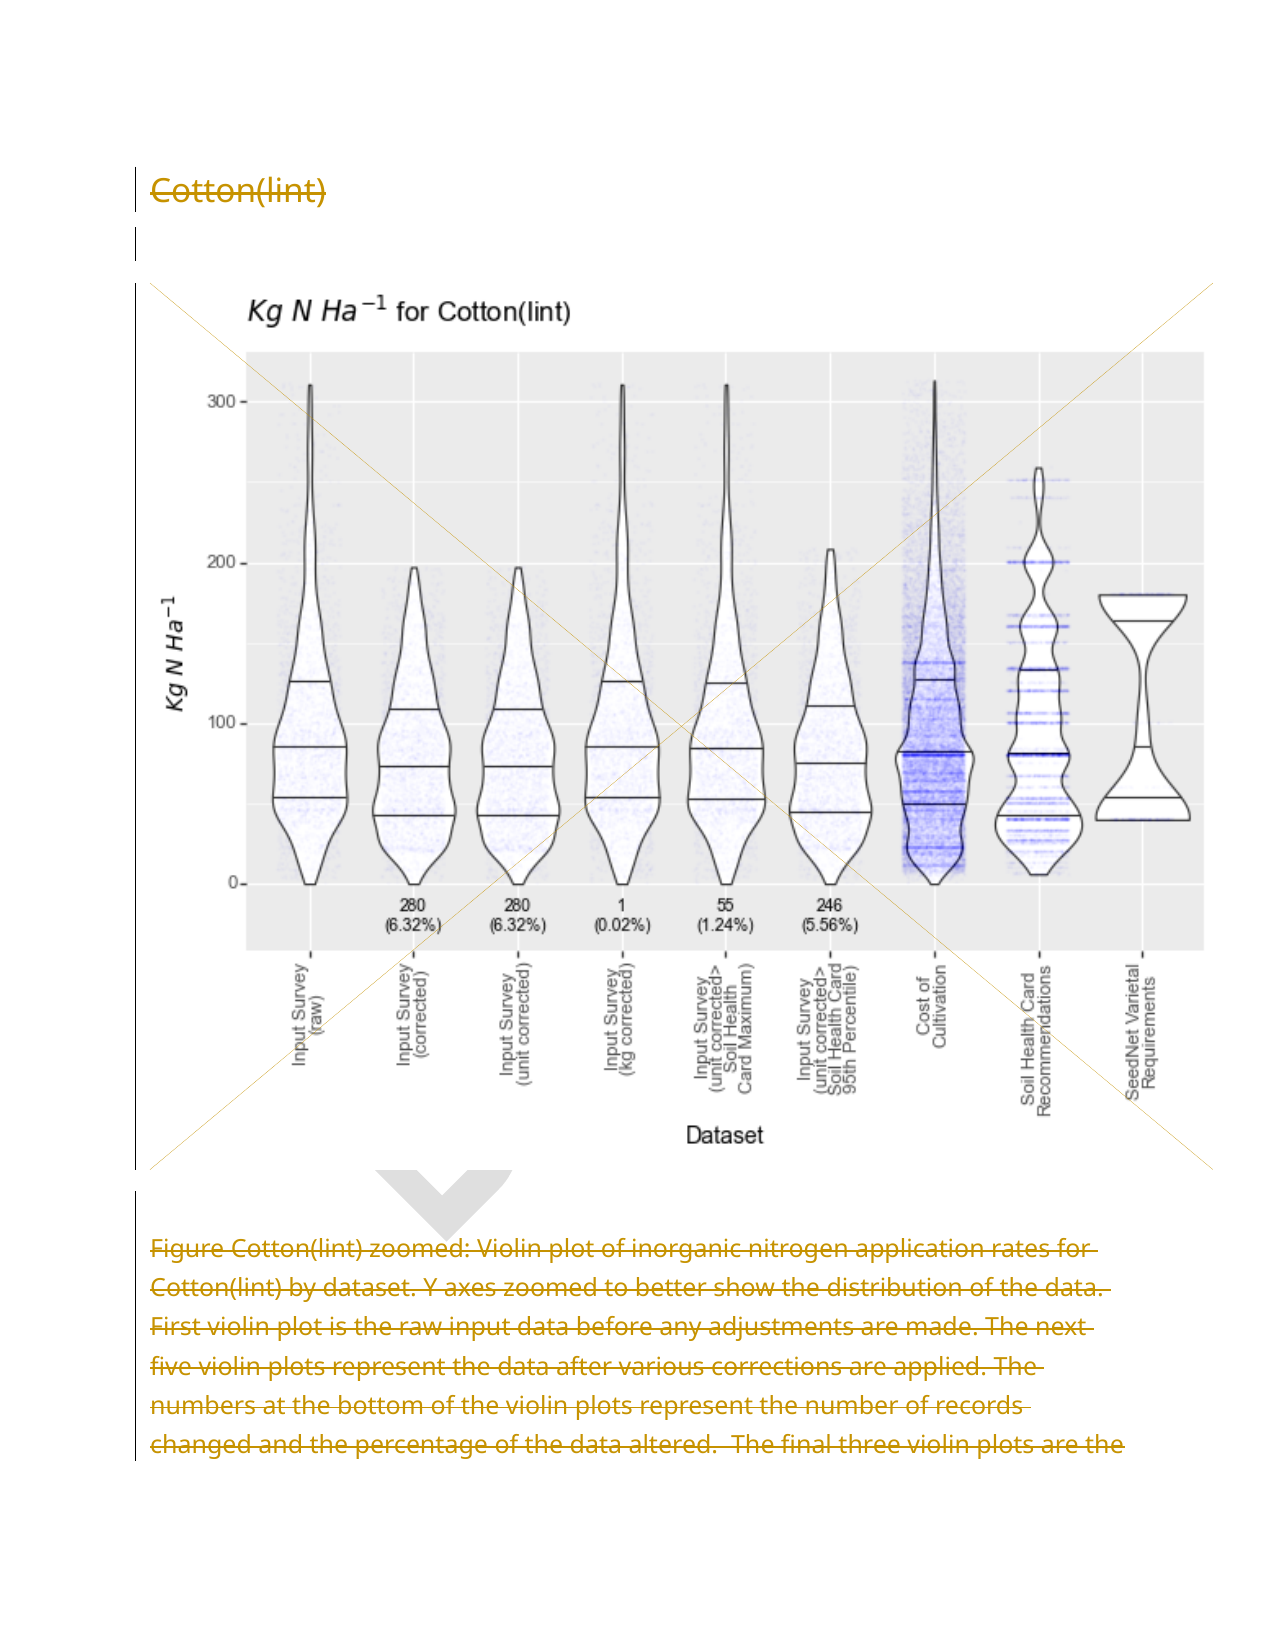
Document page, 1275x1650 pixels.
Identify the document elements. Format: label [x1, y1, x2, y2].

picture [152, 283, 1211, 725]
picture [683, 284, 1213, 1168]
picture [150, 284, 680, 1168]
picture [151, 727, 1212, 1170]
